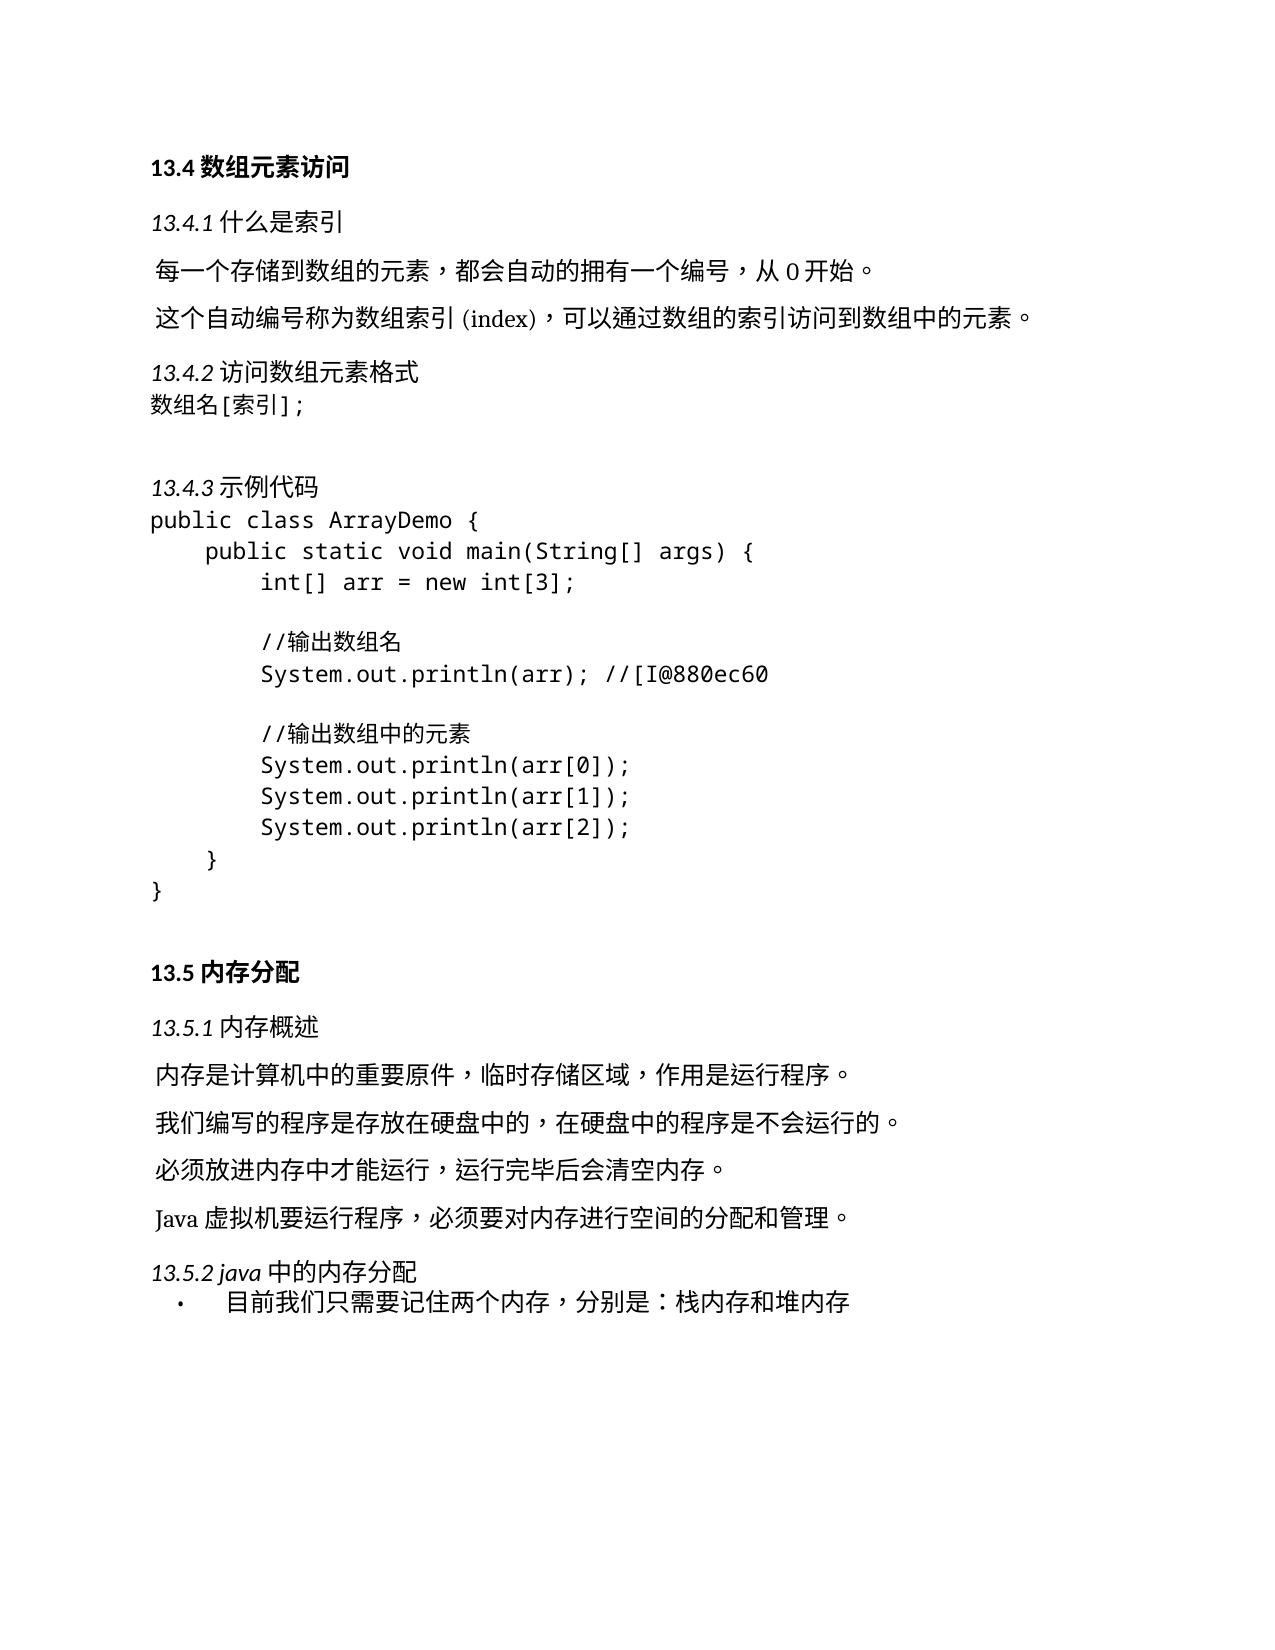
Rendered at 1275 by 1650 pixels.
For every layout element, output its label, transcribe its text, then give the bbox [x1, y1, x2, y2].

subtitle 13.4.2 访问数组元素格式 [150, 355, 1125, 389]
text public class ArrayDemo { public static void main(String[] args) { int[] arr = new int[3]; //输出数组名 System.out.println(arr); //[I@880ec60 //输出数组中的元素 System.out.println(arr[0]); System.out.println(arr[1]); System.out.println(arr[2]); } } [150, 504, 1125, 934]
subtitle 13.4.3 示例代码 [150, 470, 1125, 504]
subtitle 13.4 数组元素访问 [150, 150, 1125, 184]
subtitle 13.5.2 java 中的内存分配 [150, 1254, 1125, 1288]
text 每一个存储到数组的元素，都会自动的拥有一个编号，从 0 开始。 [150, 258, 1125, 286]
subtitle 13.5 内存分配 [150, 954, 1125, 989]
text 数组名[索引]; [150, 389, 1125, 449]
text Java 虚拟机要运行程序，必须要对内存进行空间的分配和管理。 [150, 1205, 1125, 1233]
text 必须放进内存中才能运行，运行完毕后会清空内存。 [150, 1157, 1125, 1186]
text 这个自动编号称为数组索引 (index)，可以通过数组的索引访问到数组中的元素。 [150, 305, 1125, 334]
list 目前我们只需要记住两个内存，分别是：栈内存和堆内存 [175, 1288, 1125, 1317]
subtitle 13.5.1 内存概述 [150, 1009, 1125, 1043]
subtitle 13.4.1 什么是索引 [150, 205, 1125, 239]
text 内存是计算机中的重要原件，临时存储区域，作用是运行程序。 [150, 1062, 1125, 1091]
text 我们编写的程序是存放在硬盘中的，在硬盘中的程序是不会运行的。 [150, 1110, 1125, 1138]
